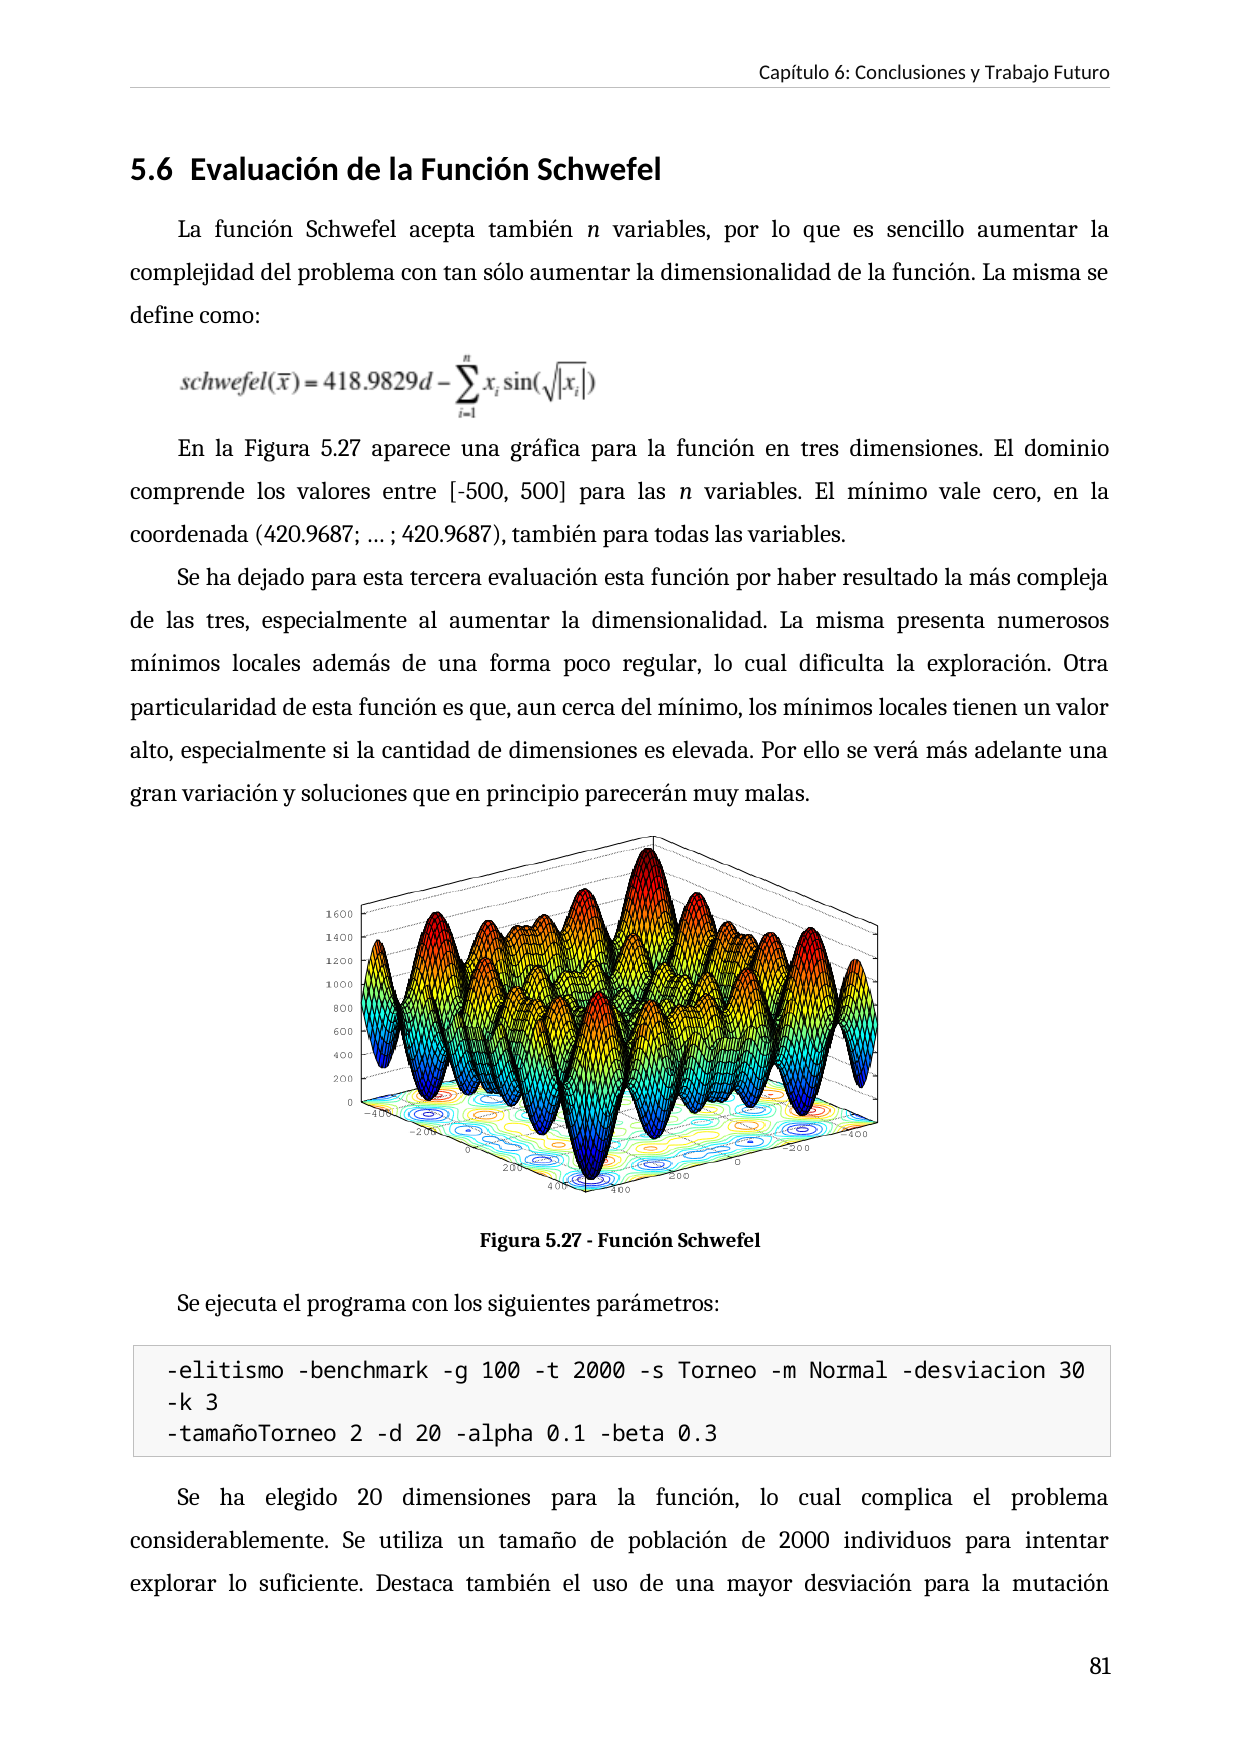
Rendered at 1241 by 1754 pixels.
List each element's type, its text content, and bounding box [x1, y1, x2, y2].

text Se ha dejado para esta tercera evaluación esta función por haber resultado la más compleja de las tres, especialmente al aumentar la dimensionalidad. La misma presenta numerosos mínimos locales además de una forma poco regular, lo cual dificulta la exploración. Otra particularidad de esta función es que, aun cerca del mínimo, los mínimos locales tienen un valor alto, especialmente si la cantidad de dimensiones es elevada. Por ello se verá más adelante una gran variación y soluciones que en principio parecerán muy malas. [130, 563, 1110, 807]
text -elitismo -benchmark -g 100 -t 2000 -s Torneo -m Normal -desviacion 30 -k 3 [134, 1346, 1110, 1407]
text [130, 1482, 1110, 1597]
text La función Schwefel acepta también n variables, por lo que es sencillo aumentar la complejidad del problema con tan sólo aumentar la dimensionalidad de la función. La misma se define como: [130, 215, 1110, 330]
text -tamañoTorneo 2 -d 20 -alpha 0.1 -beta 0.3 [134, 1407, 1110, 1456]
text Se ejecuta el programa con los siguientes parámetros: [130, 1289, 1110, 1318]
picture [264, 821, 976, 1202]
subtitle Evaluación de la Función Schwefel [130, 148, 1110, 188]
